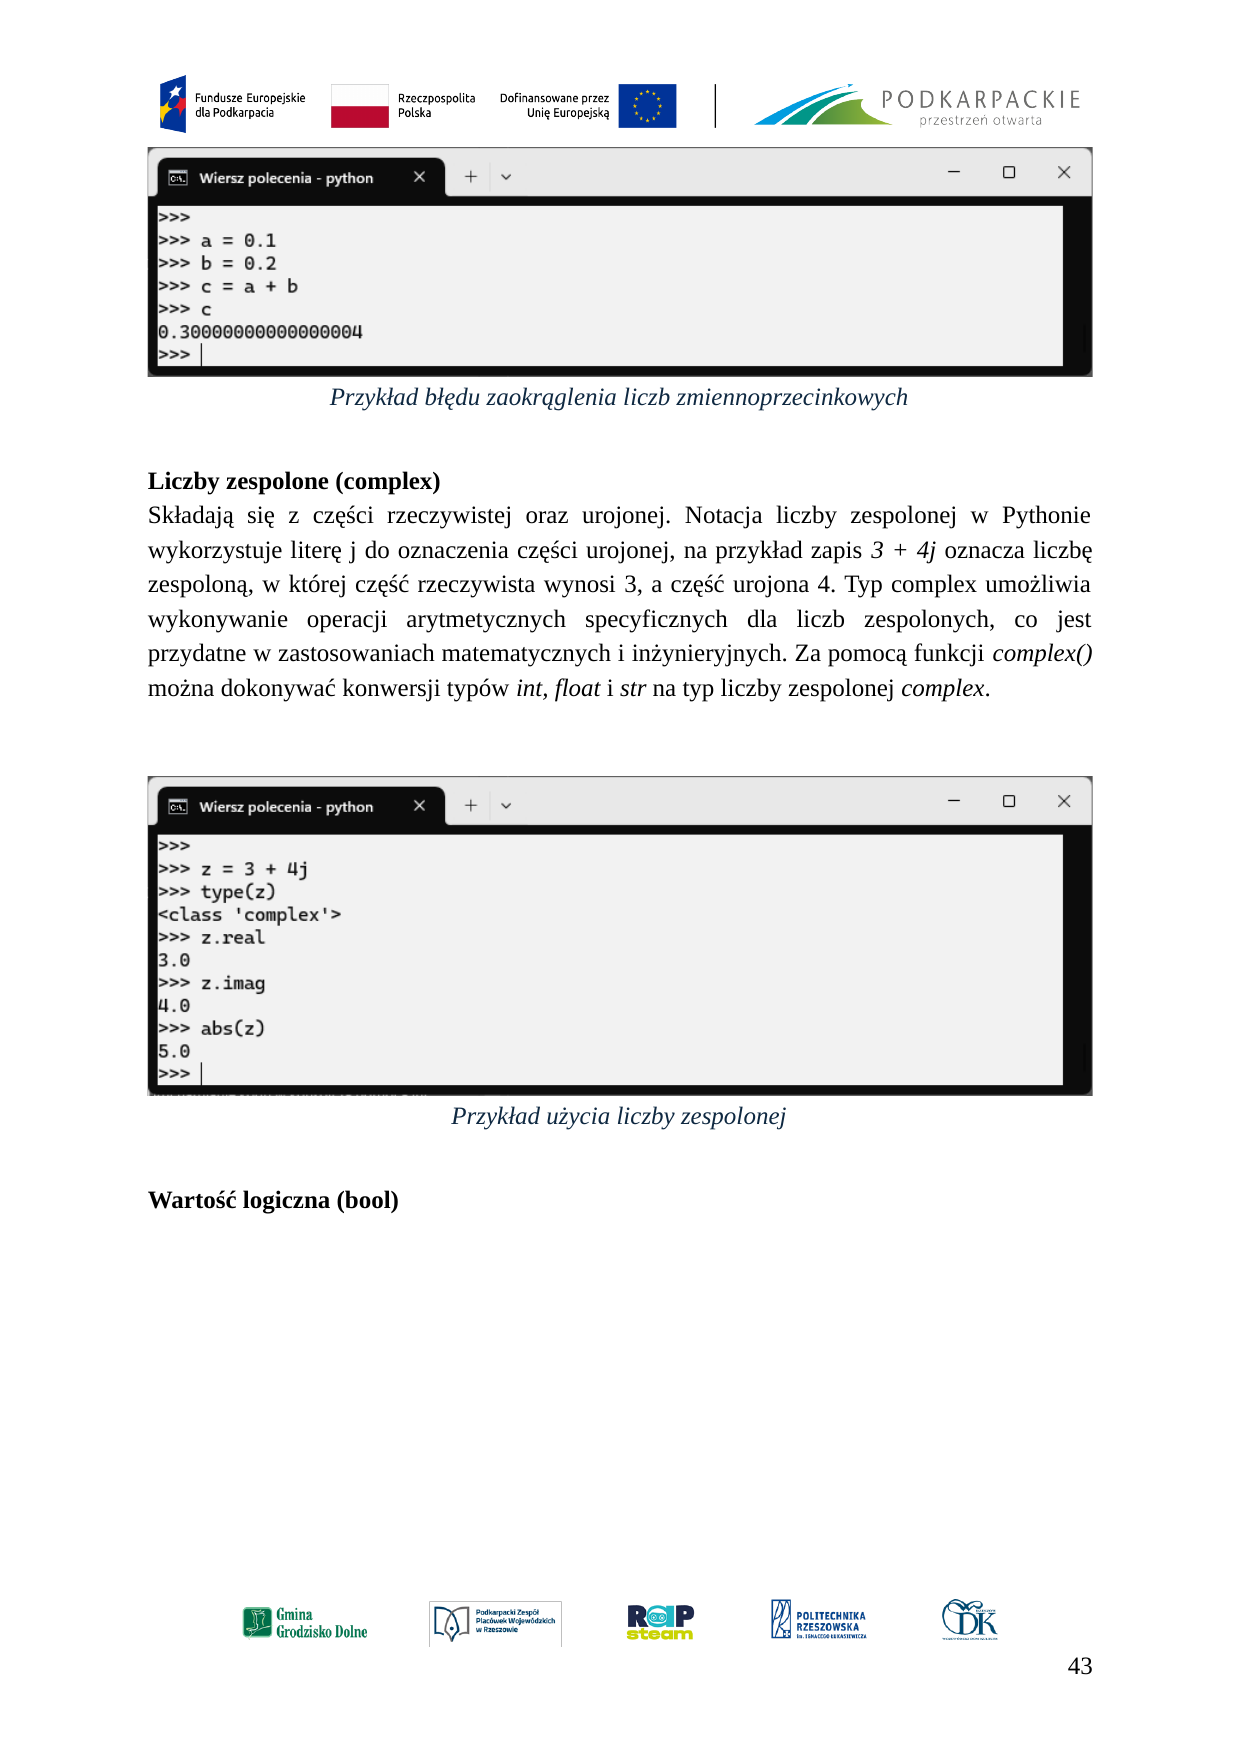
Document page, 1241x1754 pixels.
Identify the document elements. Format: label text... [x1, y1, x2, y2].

text Liczby zespolone (complex) [148, 466, 1092, 495]
text Składają się z części rzeczywistej oraz urojonej. Notacja liczby zespolonej w Pythonie wykorzystuje literę j do oznaczenia części urojonej, na przykład zapis 3 + 4j oznacza liczbę zespoloną, w której część rzeczywista wynosi 3, a część urojona 4. Typ complex umożliwia wykonywanie operacji arytmetycznych specyficznych dla liczb zespolonych, co jest przydatne w zastosowaniach matematycznych i inżynieryjnych. Za pomocą funkcji complex() można dokonywać konwersji typów int, float i str na typ liczby zespolonej complex. [148, 500, 1092, 702]
picture [242, 1585, 998, 1652]
picture [147, 776, 1093, 1096]
text Wartość logiczna (bool) [148, 1185, 1092, 1214]
text Przykład użycia liczby zespolonej [148, 1101, 1092, 1130]
text Przykład błędu zaokrąglenia liczb zmiennoprzecinkowych [148, 382, 1092, 411]
picture [147, 60, 1093, 377]
